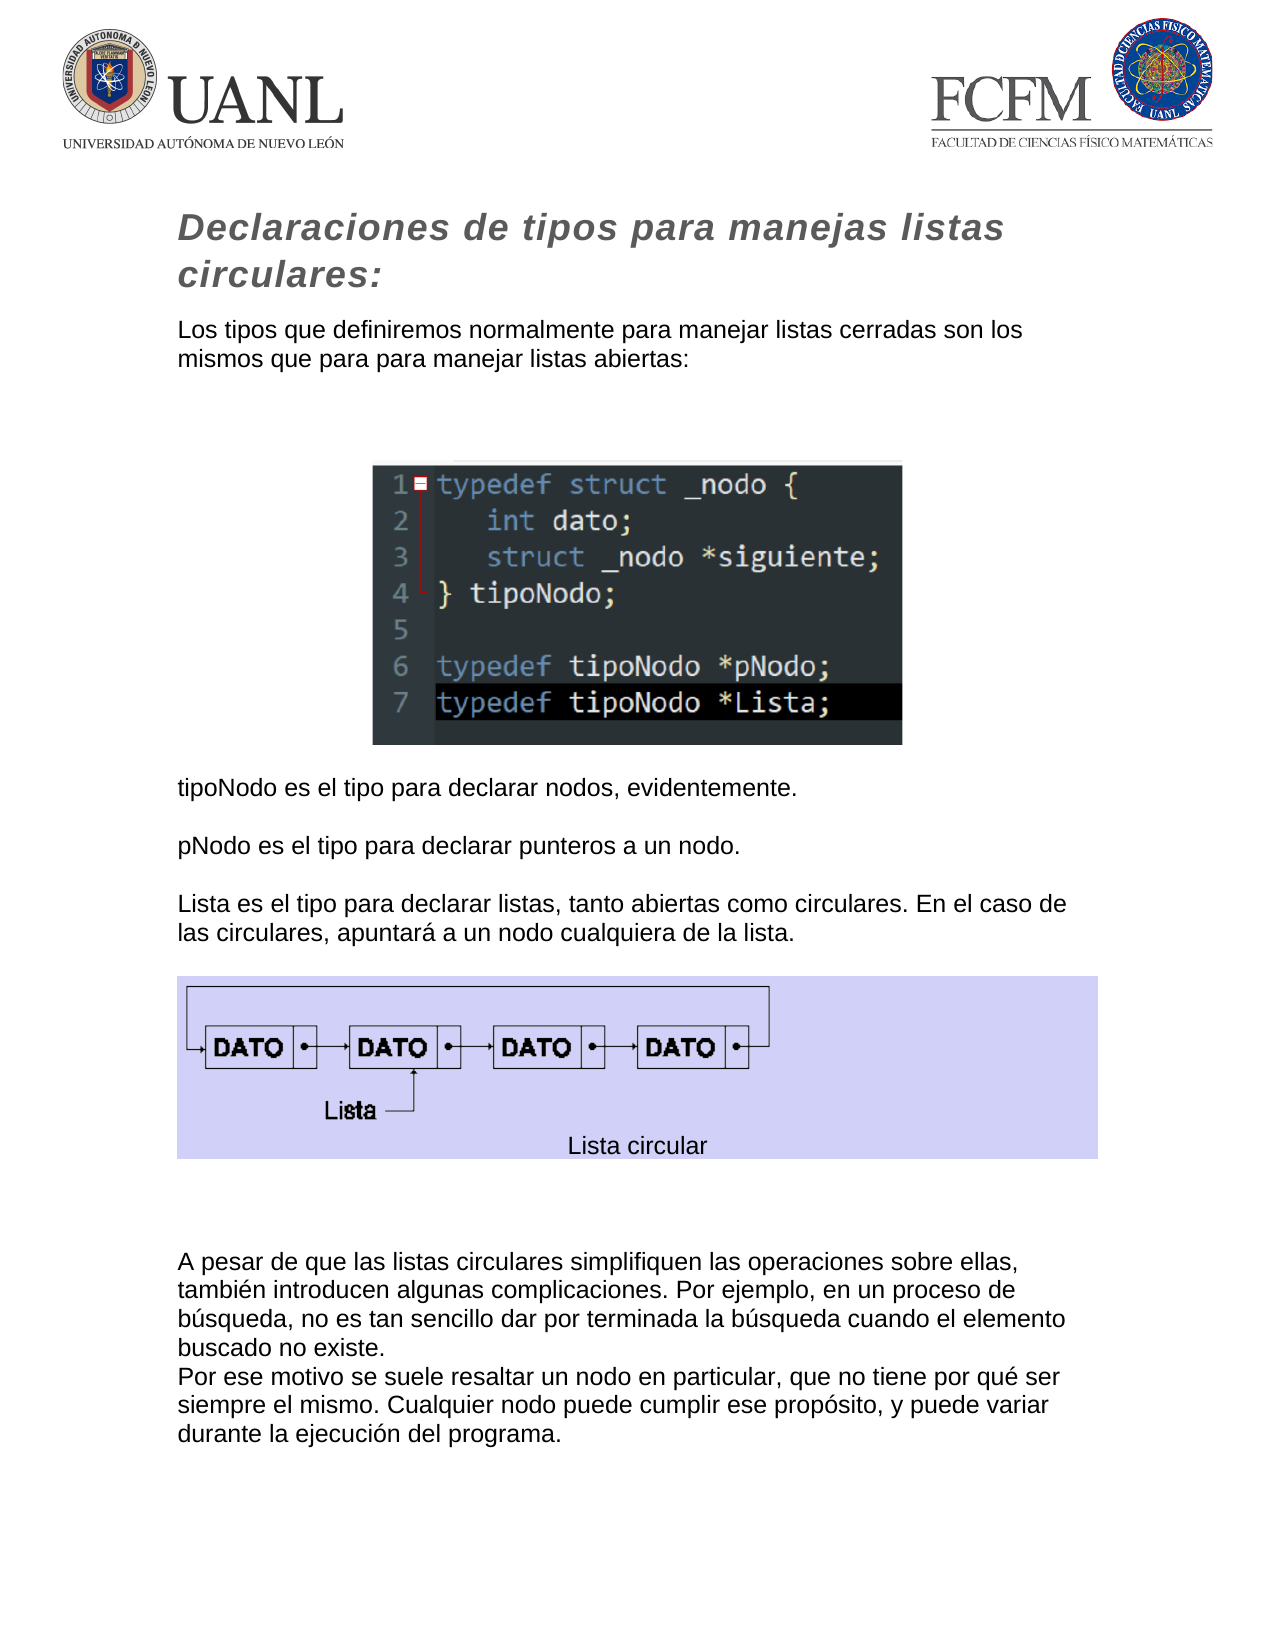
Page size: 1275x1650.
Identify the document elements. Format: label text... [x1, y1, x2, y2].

text Los tipos que definiremos normalmente para manejar listas cerradas son los mismos que para para manejar listas abiertas: [177, 315, 1098, 373]
text pNodo es el tipo para declarar punteros a un nodo. [177, 831, 1098, 860]
text tipoNodo es el tipo para declarar nodos, evidentemente. [177, 773, 1098, 802]
picture [931, 18, 1213, 147]
text Por ese motivo se suele resaltar un nodo en particular, que no tiene por qué ser siempre el mismo. Cualquier nodo puede cumplir ese propósito, y puede variar durante la ejecución del programa. [177, 1361, 1098, 1448]
picture [62, 25, 344, 153]
subtitle Declaraciones de tipos para manejas listas circulares: [177, 206, 1098, 295]
picture [372, 460, 903, 745]
text A pesar de que las listas circulares simplifiquen las operaciones sobre ellas, también introducen algunas complicaciones. Por ejemplo, en un proceso de búsqueda, no es tan sencillo dar por terminada la búsqueda cuando el elemento buscado no existe. [177, 1246, 1098, 1361]
text Lista es el tipo para declarar listas, tanto abiertas como circulares. En el caso de las circulares, apuntará a un nodo cualquiera de la lista. [177, 889, 1098, 947]
text Lista circular [177, 1131, 1098, 1159]
picture [177, 976, 778, 1131]
